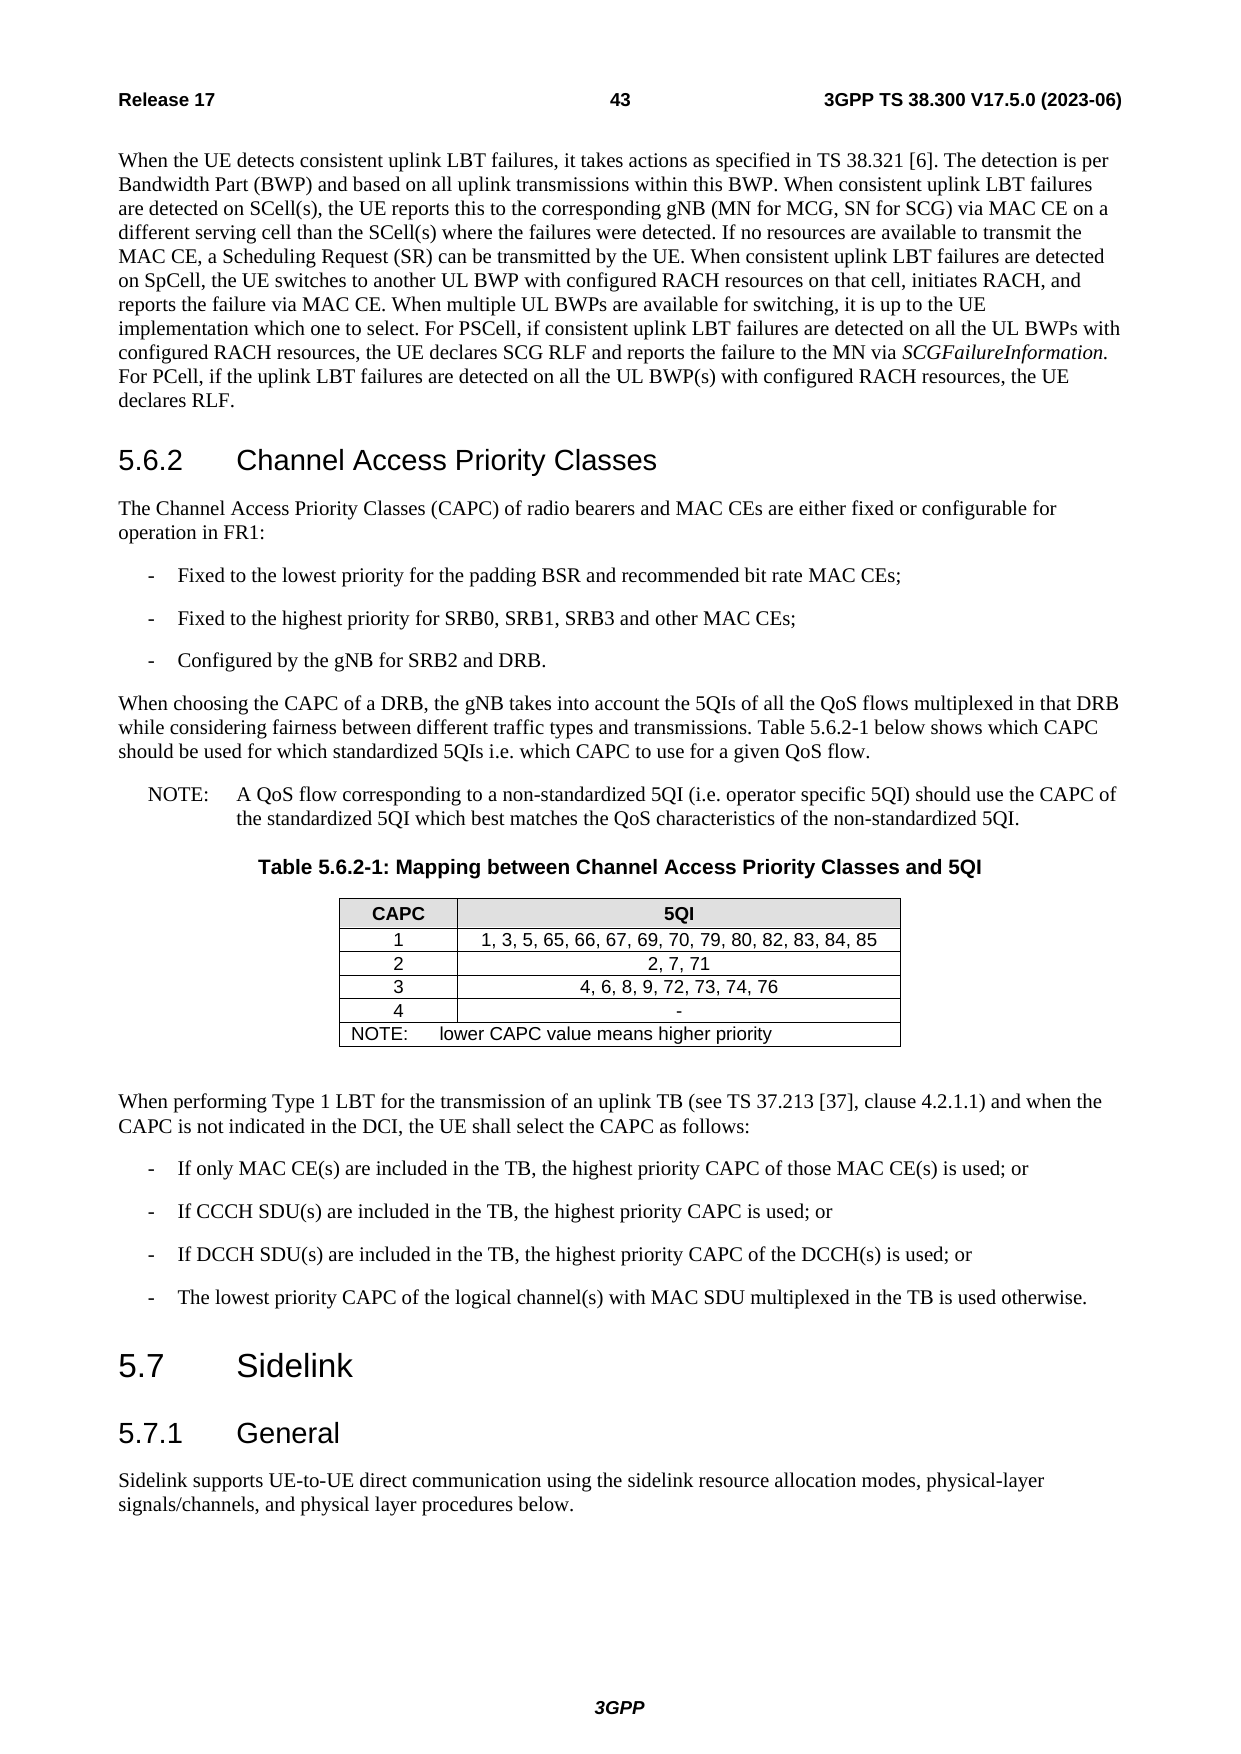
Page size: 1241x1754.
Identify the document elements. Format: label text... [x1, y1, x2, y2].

text The Channel Access Priority Classes (CAPC) of radio bearers and MAC CEs are either fixed or configurable for operation in FR1: [118, 496, 1122, 544]
text - If DCCH SDU(s) are included in the TB, the highest priority CAPC of the DCCH(s) is used; or [148, 1242, 1122, 1266]
text NOTE: A QoS flow corresponding to a non-standardized 5QI (i.e. operator specific 5QI) should use the CAPC of the standardized 5QI which best matches the QoS characteristics of the non-standardized 5QI. [148, 782, 1122, 830]
subtitle 5.7 Sidelink [118, 1346, 1122, 1385]
text - If CCCH SDU(s) are included in the TB, the highest priority CAPC is used; or [148, 1199, 1122, 1223]
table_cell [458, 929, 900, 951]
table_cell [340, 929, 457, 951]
text - The lowest priority CAPC of the logical channel(s) with MAC SDU multiplexed in the TB is used otherwise. [148, 1285, 1122, 1309]
text - Configured by the gNB for SRB2 and DRB. [148, 648, 1122, 672]
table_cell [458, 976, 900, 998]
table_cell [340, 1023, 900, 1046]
text Sidelink supports UE-to-UE direct communication using the sidelink resource allocation modes, physical-layer signals/channels, and physical layer procedures below. [118, 1468, 1122, 1516]
text When performing Type 1 LBT for the transmission of an uplink TB (see TS 37.213 [37], clause 4.2.1.1) and when the CAPC is not indicated in the DCI, the UE shall select the CAPC as follows: [118, 1089, 1122, 1138]
text When the UE detects consistent uplink LBT failures, it takes actions as specified in TS 38.321 [6]. The detection is per Bandwidth Part (BWP) and based on all uplink transmissions within this BWP. When consistent uplink LBT failures are detected on SCell(s), the UE reports this to the corresponding gNB (MN for MCG, SN for SCG) via MAC CE on a different serving cell than the SCell(s) where the failures were detected. If no resources are available to transmit the MAC CE, a Scheduling Request (SR) can be transmitted by the UE. When consistent uplink LBT failures are detected on SpCell, the UE switches to another UL BWP with configured RACH resources on that cell, initiates RACH, and reports the failure via MAC CE. When multiple UL BWPs are available for switching, it is up to the UE implementation which one to select. For PSCell, if consistent uplink LBT failures are detected on all the UL BWPs with configured RACH resources, the UE declares SCG RLF and reports the failure to the MN via SCGFailureInformation. For PCell, if the uplink LBT failures are detected on all the UL BWP(s) with configured RACH resources, the UE declares RLF. [118, 147, 1122, 412]
text Table 5.6.2-1: Mapping between Channel Access Priority Classes and 5QI [118, 855, 1122, 879]
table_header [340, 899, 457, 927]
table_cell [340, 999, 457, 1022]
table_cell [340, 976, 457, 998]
text - If only MAC CE(s) are included in the TB, the highest priority CAPC of those MAC CE(s) is used; or [148, 1156, 1122, 1180]
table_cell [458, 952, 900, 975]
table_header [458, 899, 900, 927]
subtitle 5.7.1 General [118, 1416, 1122, 1449]
text When choosing the CAPC of a DRB, the gNB takes into account the 5QIs of all the QoS flows multiplexed in that DRB while considering fairness between different traffic types and transmissions. Table 5.6.2-1 below shows which CAPC should be used for which standardized 5QIs i.e. which CAPC to use for a given QoS flow. [118, 691, 1122, 763]
subtitle 5.6.2 Channel Access Priority Classes [118, 443, 1122, 477]
text - Fixed to the highest priority for SRB0, SRB1, SRB3 and other MAC CEs; [148, 605, 1122, 629]
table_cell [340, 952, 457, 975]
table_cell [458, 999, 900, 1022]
text - Fixed to the lowest priority for the padding BSR and recommended bit rate MAC CEs; [148, 563, 1122, 587]
